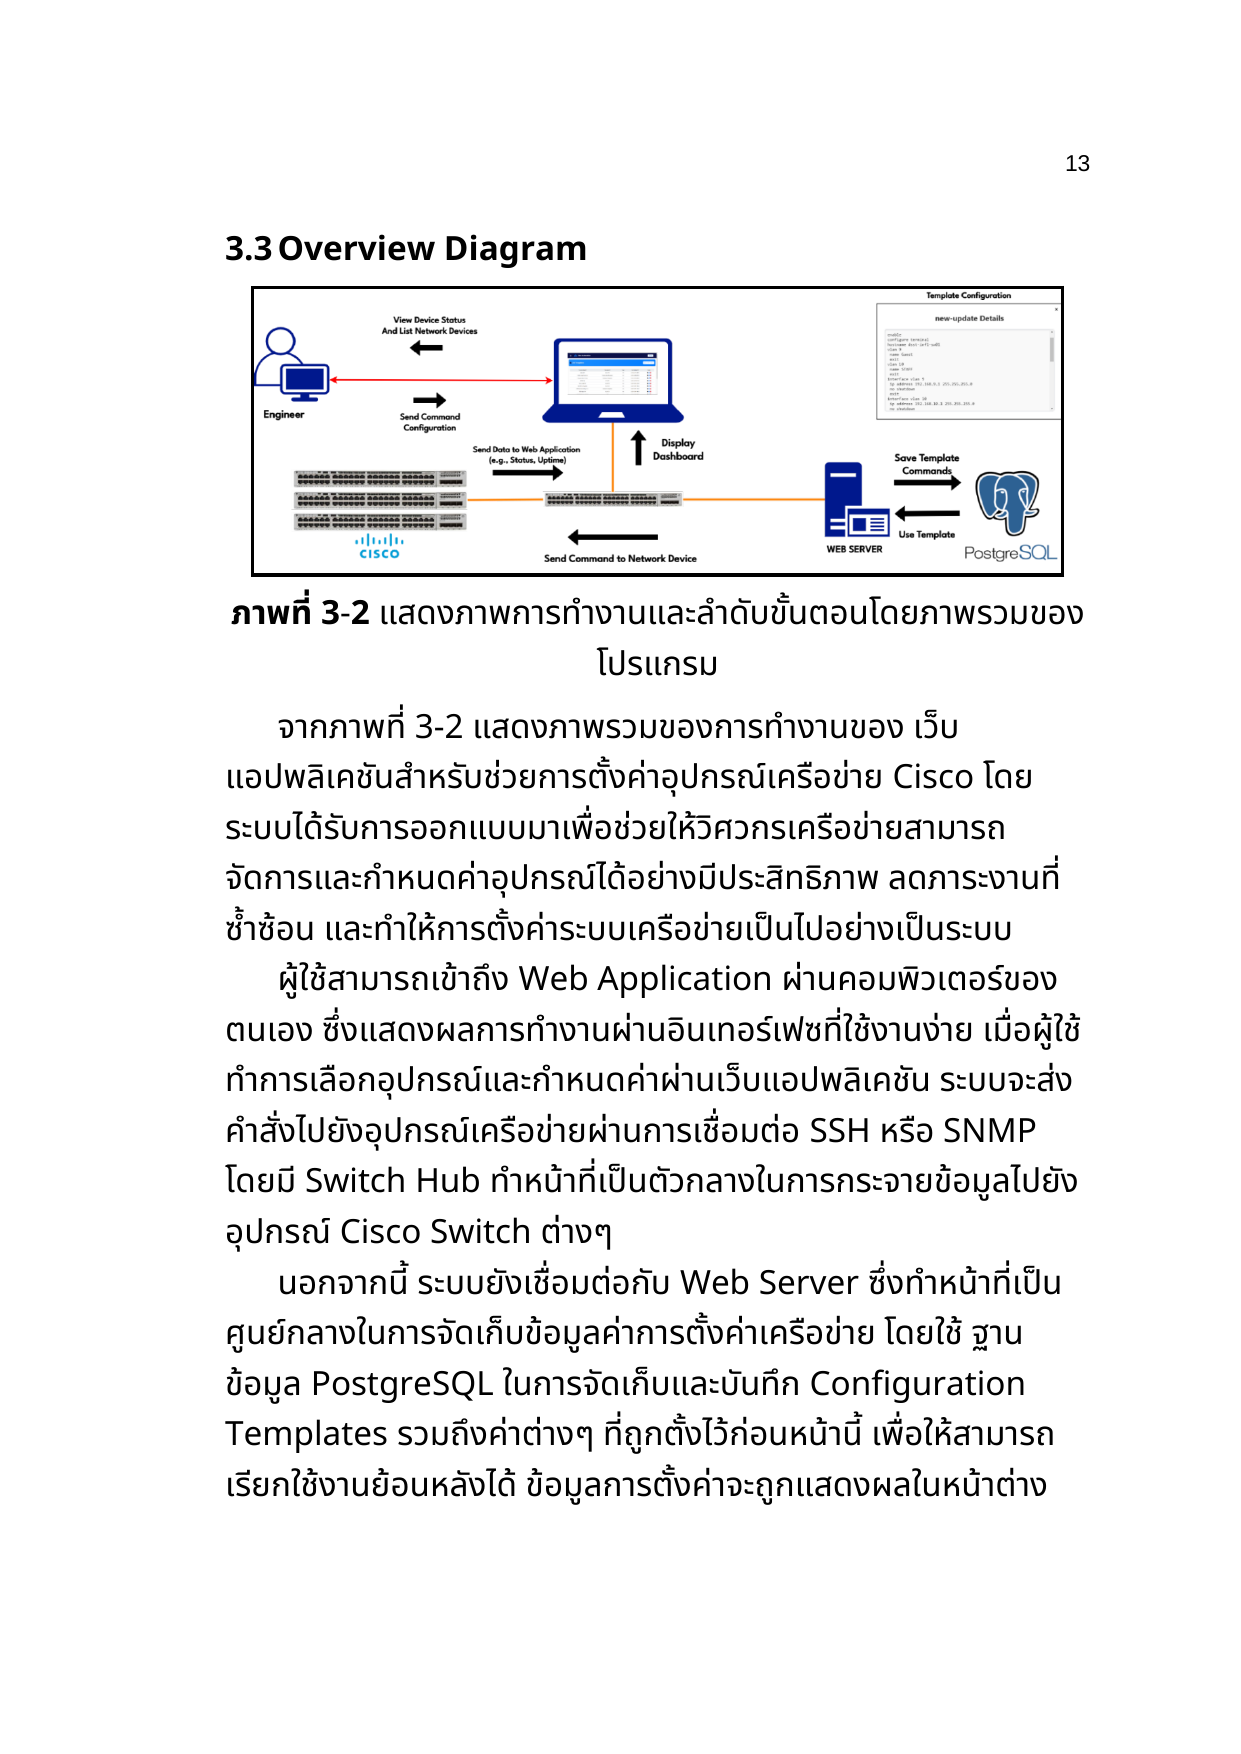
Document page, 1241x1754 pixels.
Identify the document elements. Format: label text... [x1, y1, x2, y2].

text จากภาพที่ 3-2 แสดงภาพรวมของการทำงานของ เว็บแอปพลิเคชันสำหรับช่วยการตั้งค่าอุปกรณ์เครือข่าย Cisco โดยระบบได้รับการออกแบบมาเพื่อช่วยให้วิศวกรเครือข่ายสามารถจัดการและกำหนดค่าอุปกรณ์ได้อย่างมีประสิทธิภาพ ลดภาระงานที่ซ้ำซ้อน และทำให้การตั้งค่าระบบเครือข่ายเป็นไปอย่างเป็นระบบ [225, 703, 1090, 955]
text ผู้ใช้สามารถเข้าถึง Web Application ผ่านคอมพิวเตอร์ของตนเอง ซึ่งแสดงผลการทำงานผ่านอินเทอร์เฟซที่ใช้งานง่าย เมื่อผู้ใช้ทำการเลือกอุปกรณ์และกำหนดค่าผ่านเว็บแอปพลิเคชัน ระบบจะส่งคำสั่งไปยังอุปกรณ์เครือข่ายผ่านการเชื่อมต่อ SSH หรือ SNMP โดยมี Switch Hub ทำหน้าที่เป็นตัวกลางในการกระจายข้อมูลไปยังอุปกรณ์ Cisco Switch ต่างๆ [225, 955, 1090, 1258]
picture [254, 289, 1061, 573]
subtitle Overview Diagram [225, 225, 1090, 270]
text ภาพที่ 3-2 แสดงภาพการทำงานและลำดับขั้นตอนโดยภาพรวมของโปรแกรม [225, 589, 1090, 690]
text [225, 1258, 1090, 1511]
